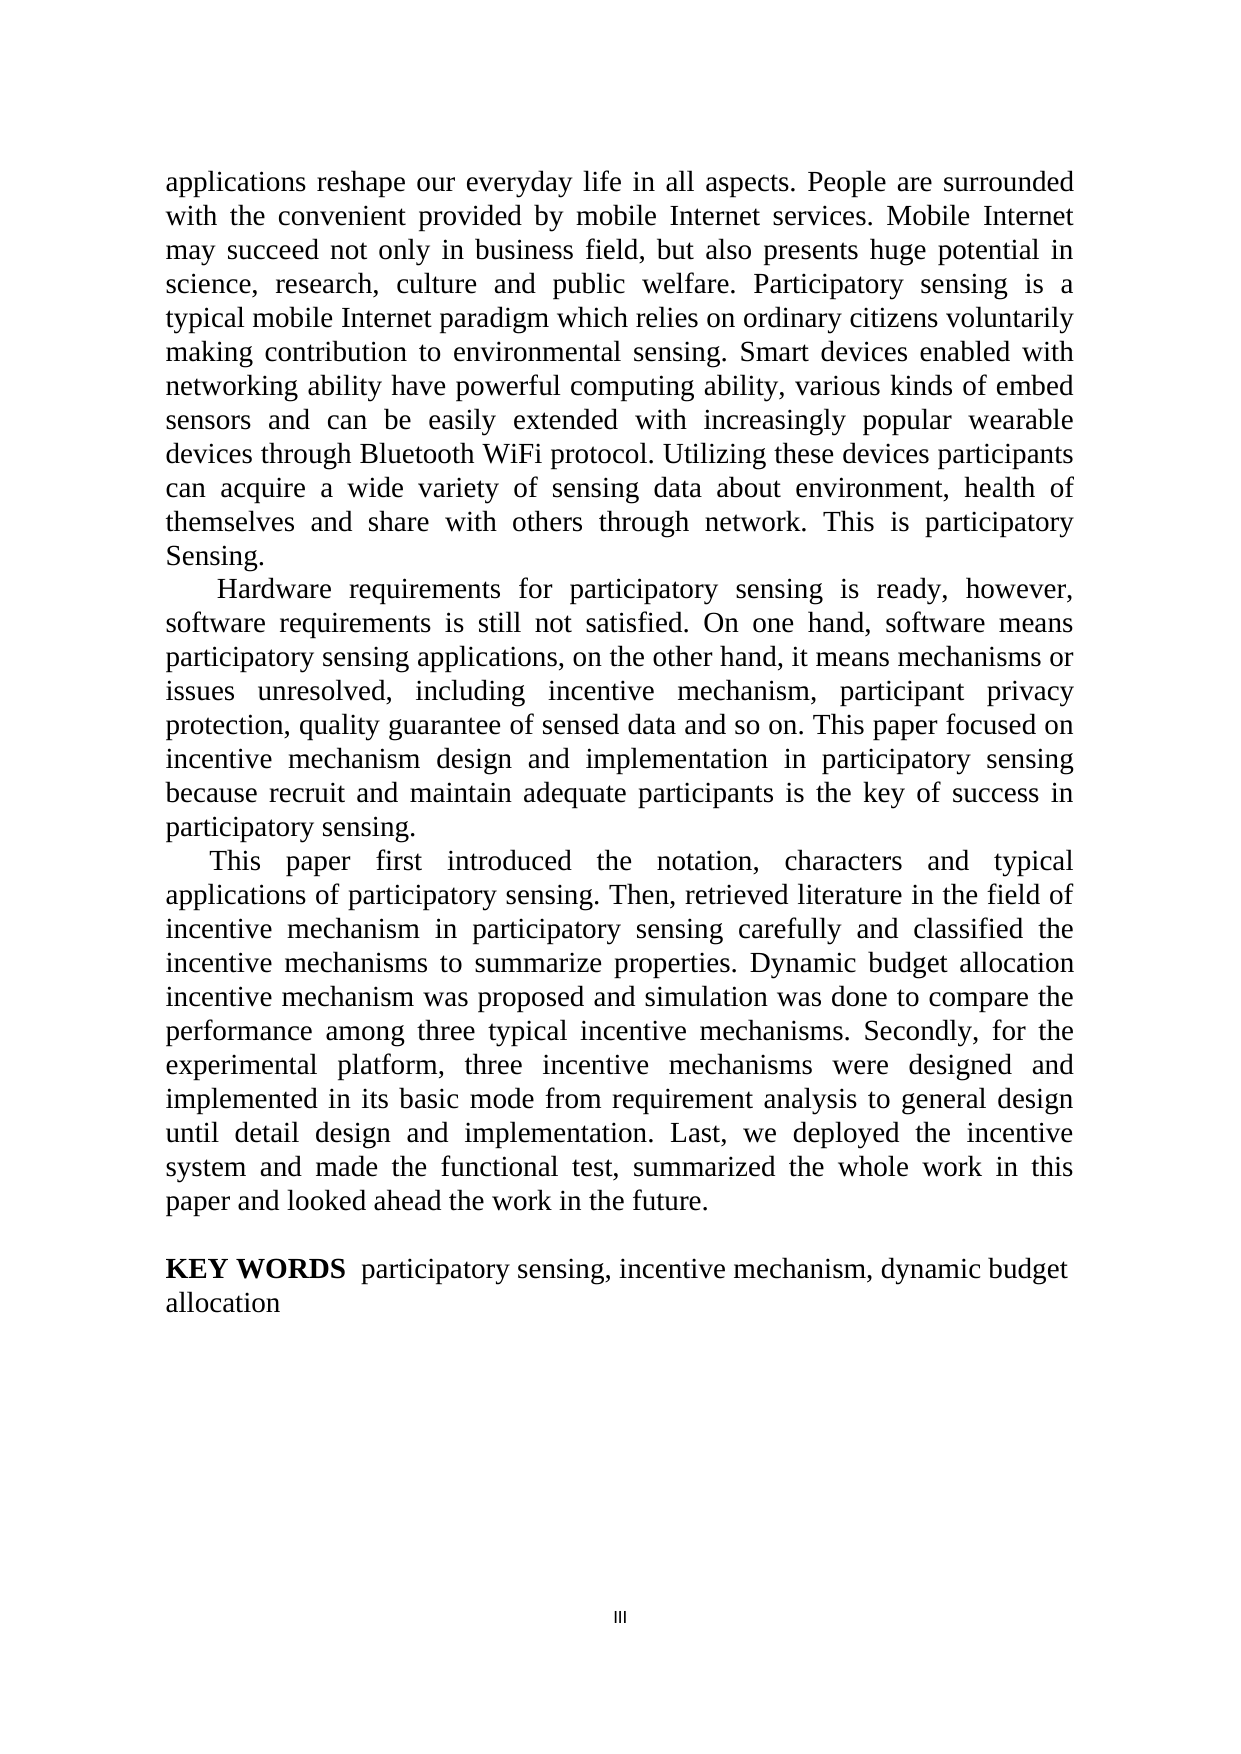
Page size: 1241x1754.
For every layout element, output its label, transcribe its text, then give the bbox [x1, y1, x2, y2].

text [165, 164, 1075, 571]
text Hardware requirements for participatory sensing is ready, however, software requirements is still not satisfied. On one hand, software means participatory sensing applications, on the other hand, it means mechanisms or issues unresolved, including incentive mechanism, participant privacy protection, quality guarantee of sensed data and so on. This paper focused on incentive mechanism design and implementation in participatory sensing because recruit and maintain adequate participants is the key of success in participatory sensing. [165, 571, 1075, 843]
text KEY WORDS participatory sensing, incentive mechanism, dynamic budget allocation [165, 1251, 1075, 1318]
text This paper first introduced the notation, characters and typical applications of participatory sensing. Then, retrieved literature in the field of incentive mechanism in participatory sensing carefully and classified the incentive mechanisms to summarize properties. Dynamic budget allocation incentive mechanism was proposed and simulation was done to compare the performance among three typical incentive mechanisms. Secondly, for the experimental platform, three incentive mechanisms were designed and implemented in its basic mode from requirement analysis to general design until detail design and implementation. Last, we deployed the incentive system and made the functional test, summarized the whole work in this paper and looked ahead the work in the future. [165, 843, 1075, 1217]
